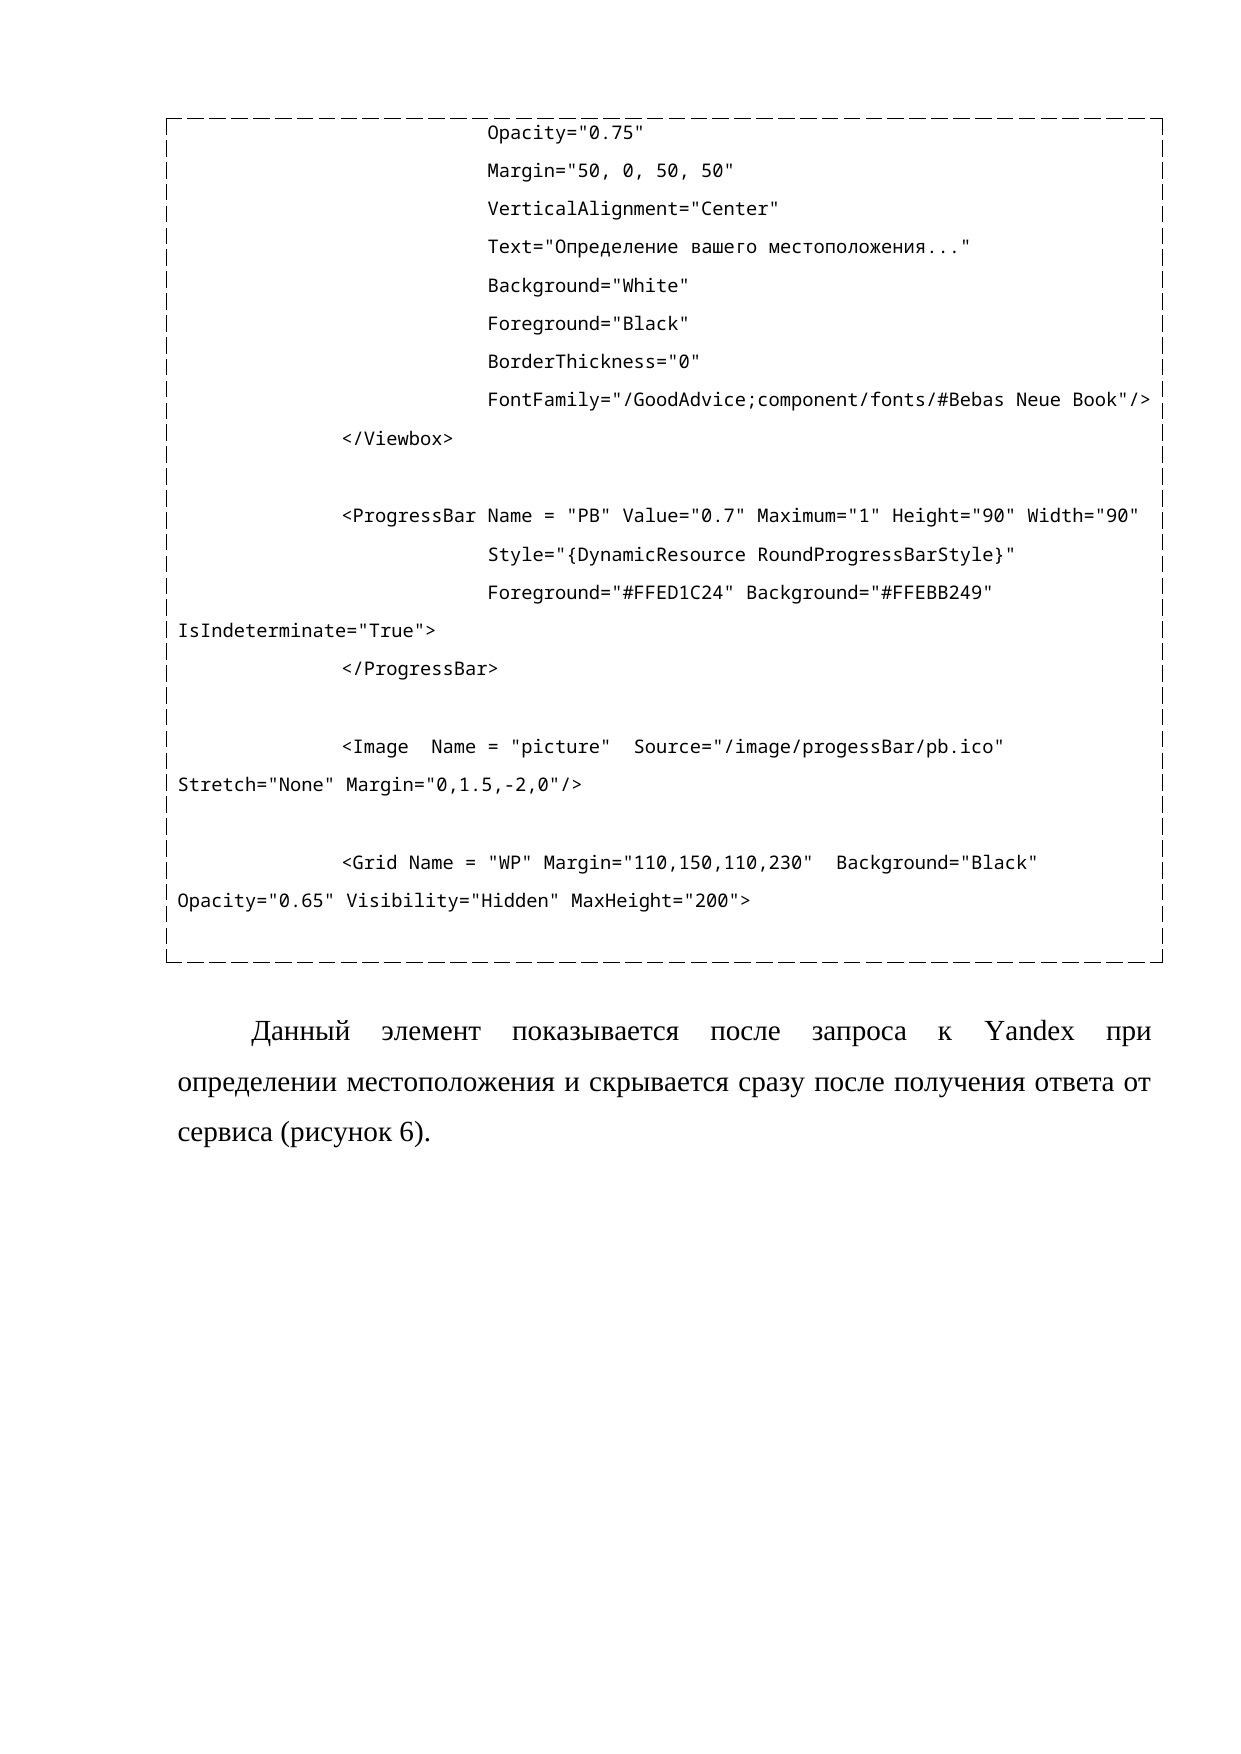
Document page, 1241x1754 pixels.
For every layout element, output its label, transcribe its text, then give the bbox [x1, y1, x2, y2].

text Данный элемент показывается после запроса к Yandex при определении местоположения и скрывается сразу после получения ответа от сервиса (рисунок 6). [177, 1013, 1152, 1147]
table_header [166, 118, 1163, 962]
